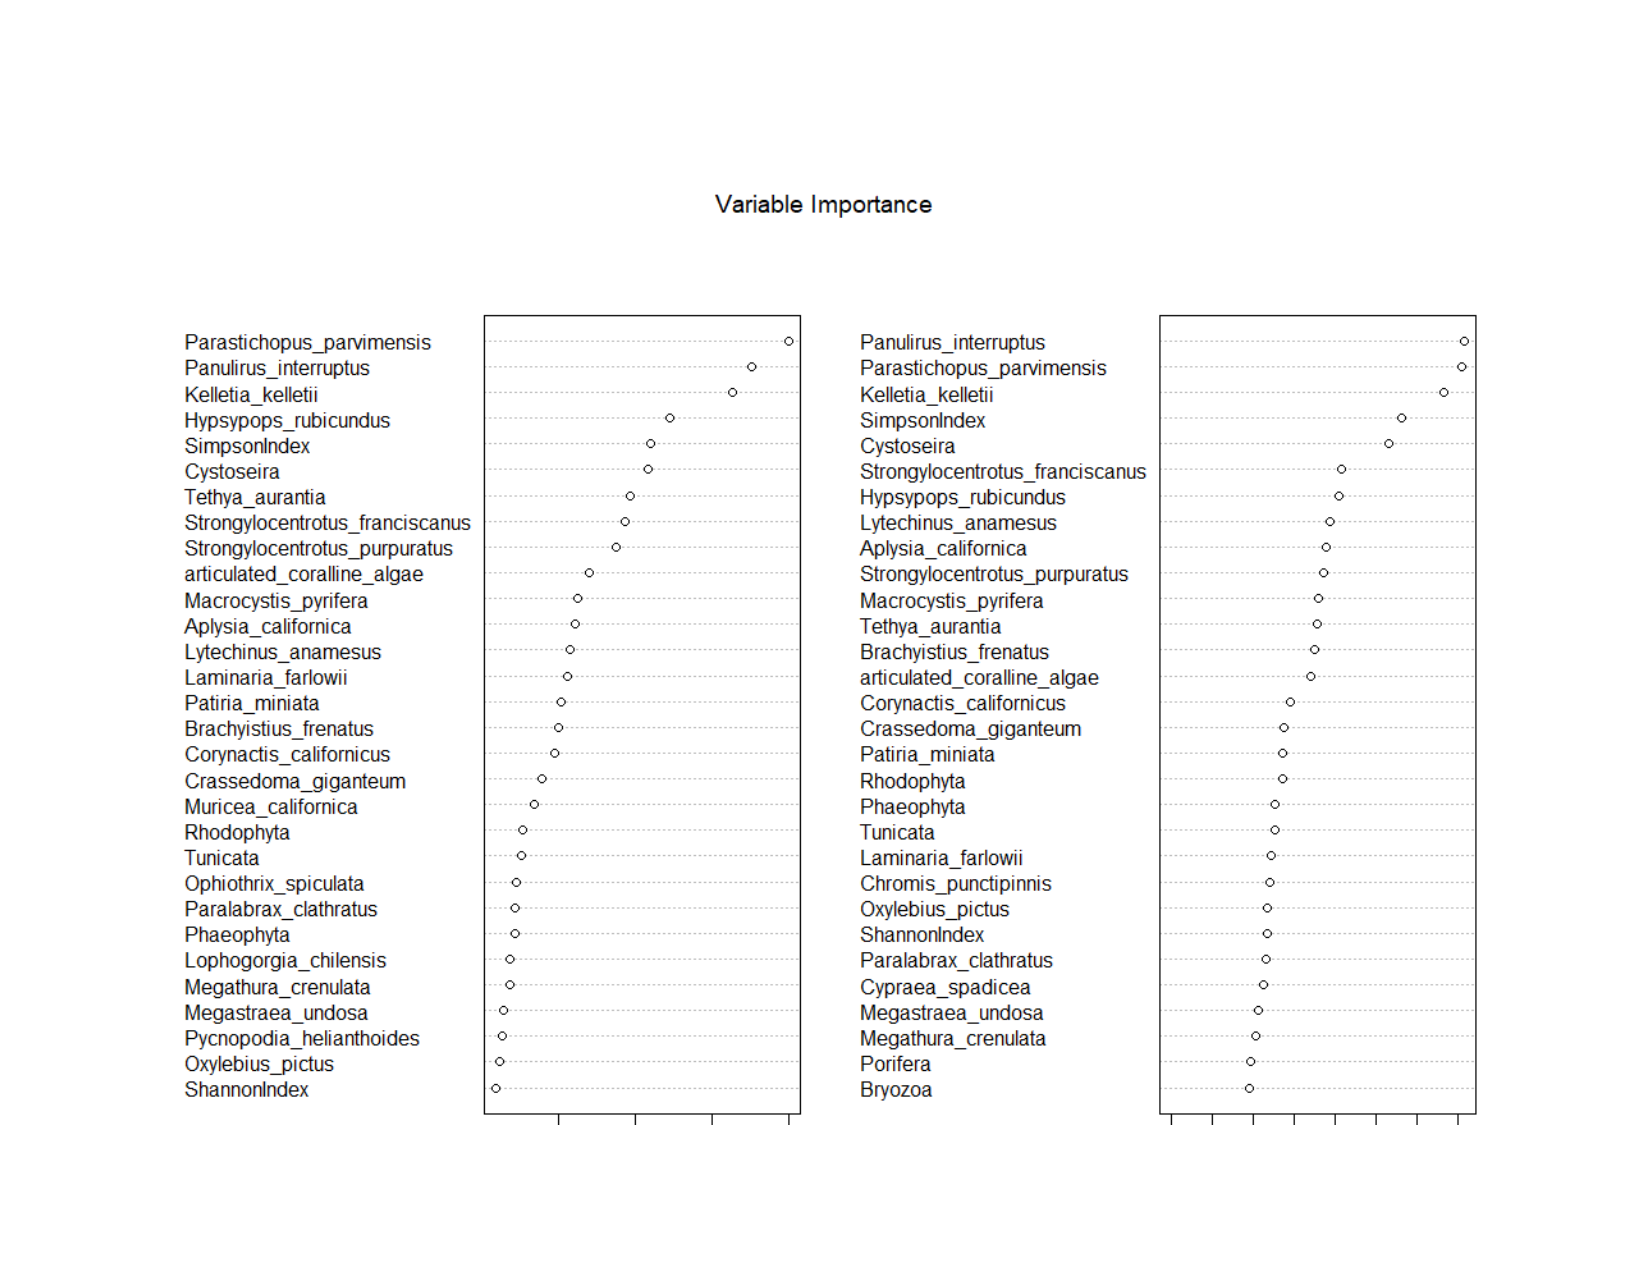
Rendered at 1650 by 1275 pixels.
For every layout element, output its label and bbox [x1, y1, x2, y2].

picture [150, 168, 1500, 1125]
